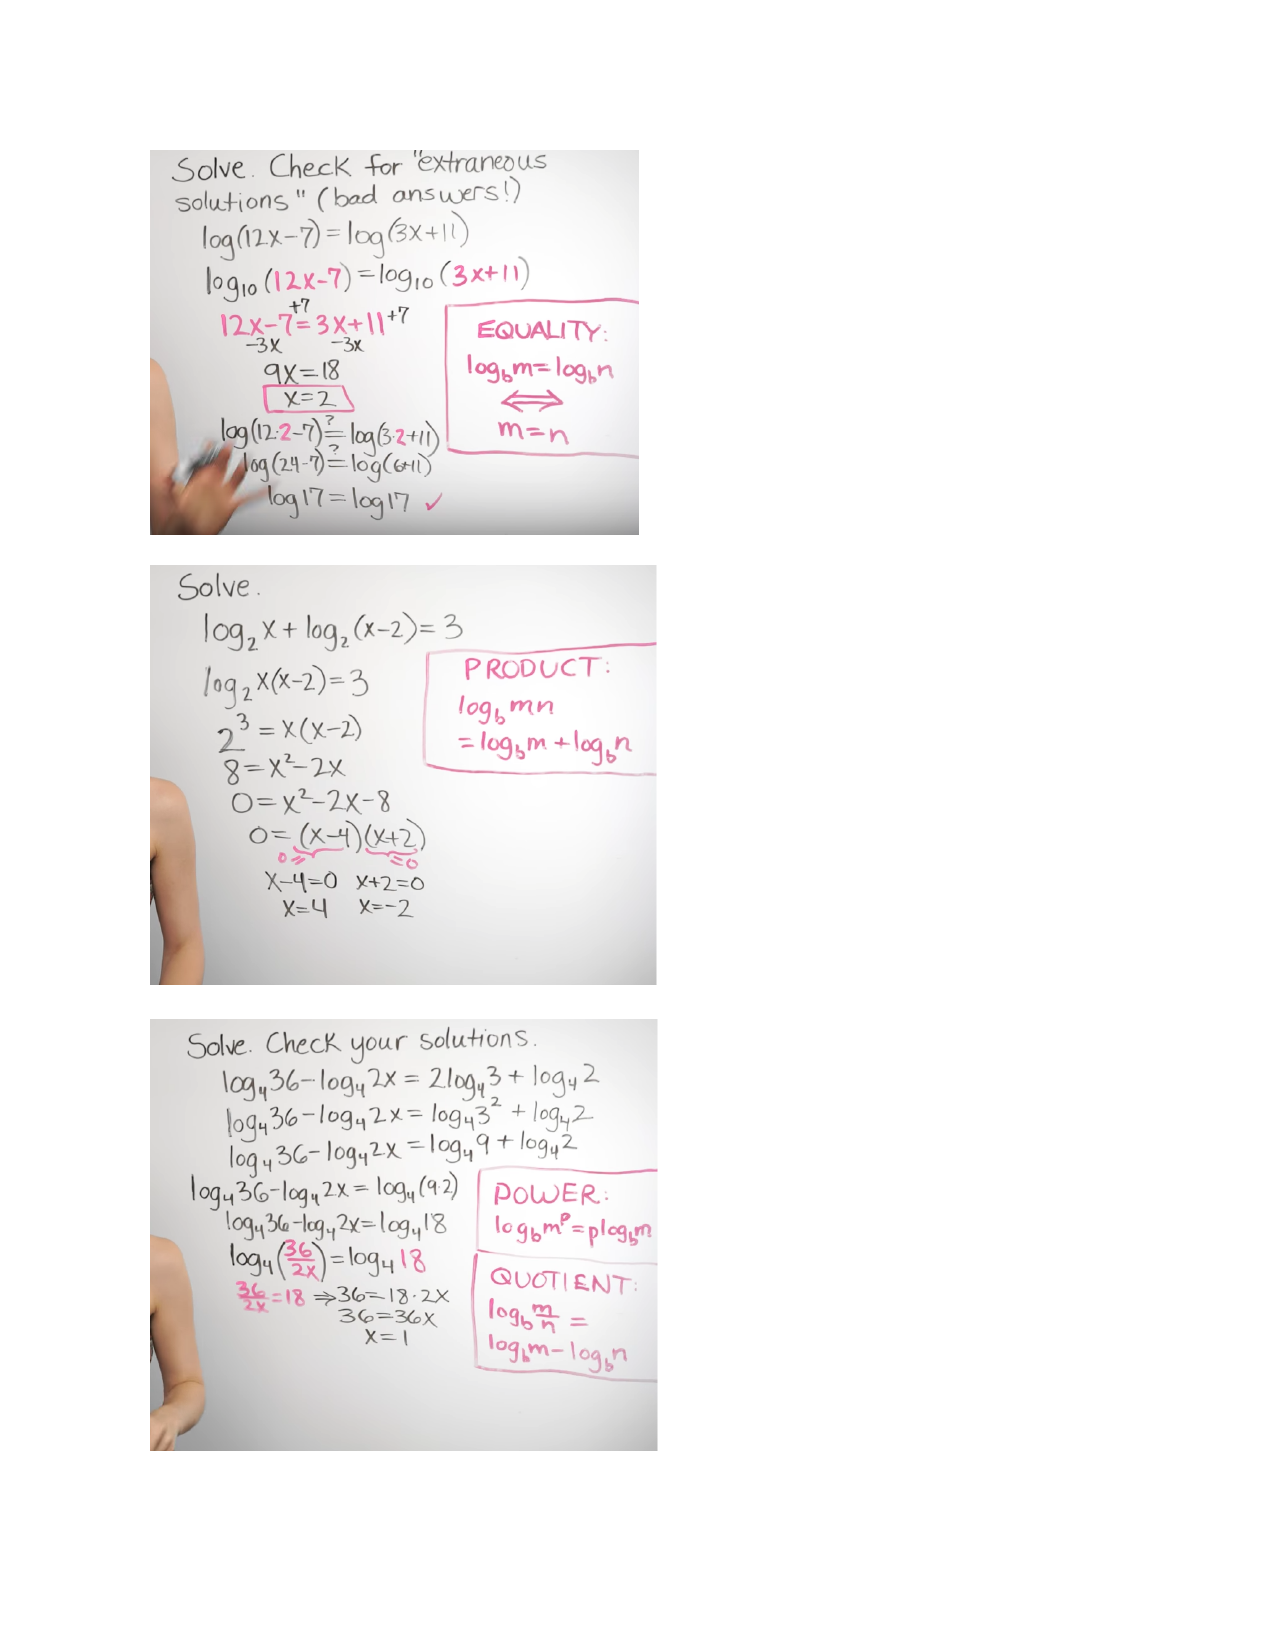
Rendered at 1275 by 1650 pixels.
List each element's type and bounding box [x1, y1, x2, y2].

picture [150, 1015, 672, 1451]
picture [150, 565, 664, 985]
picture [150, 150, 639, 535]
